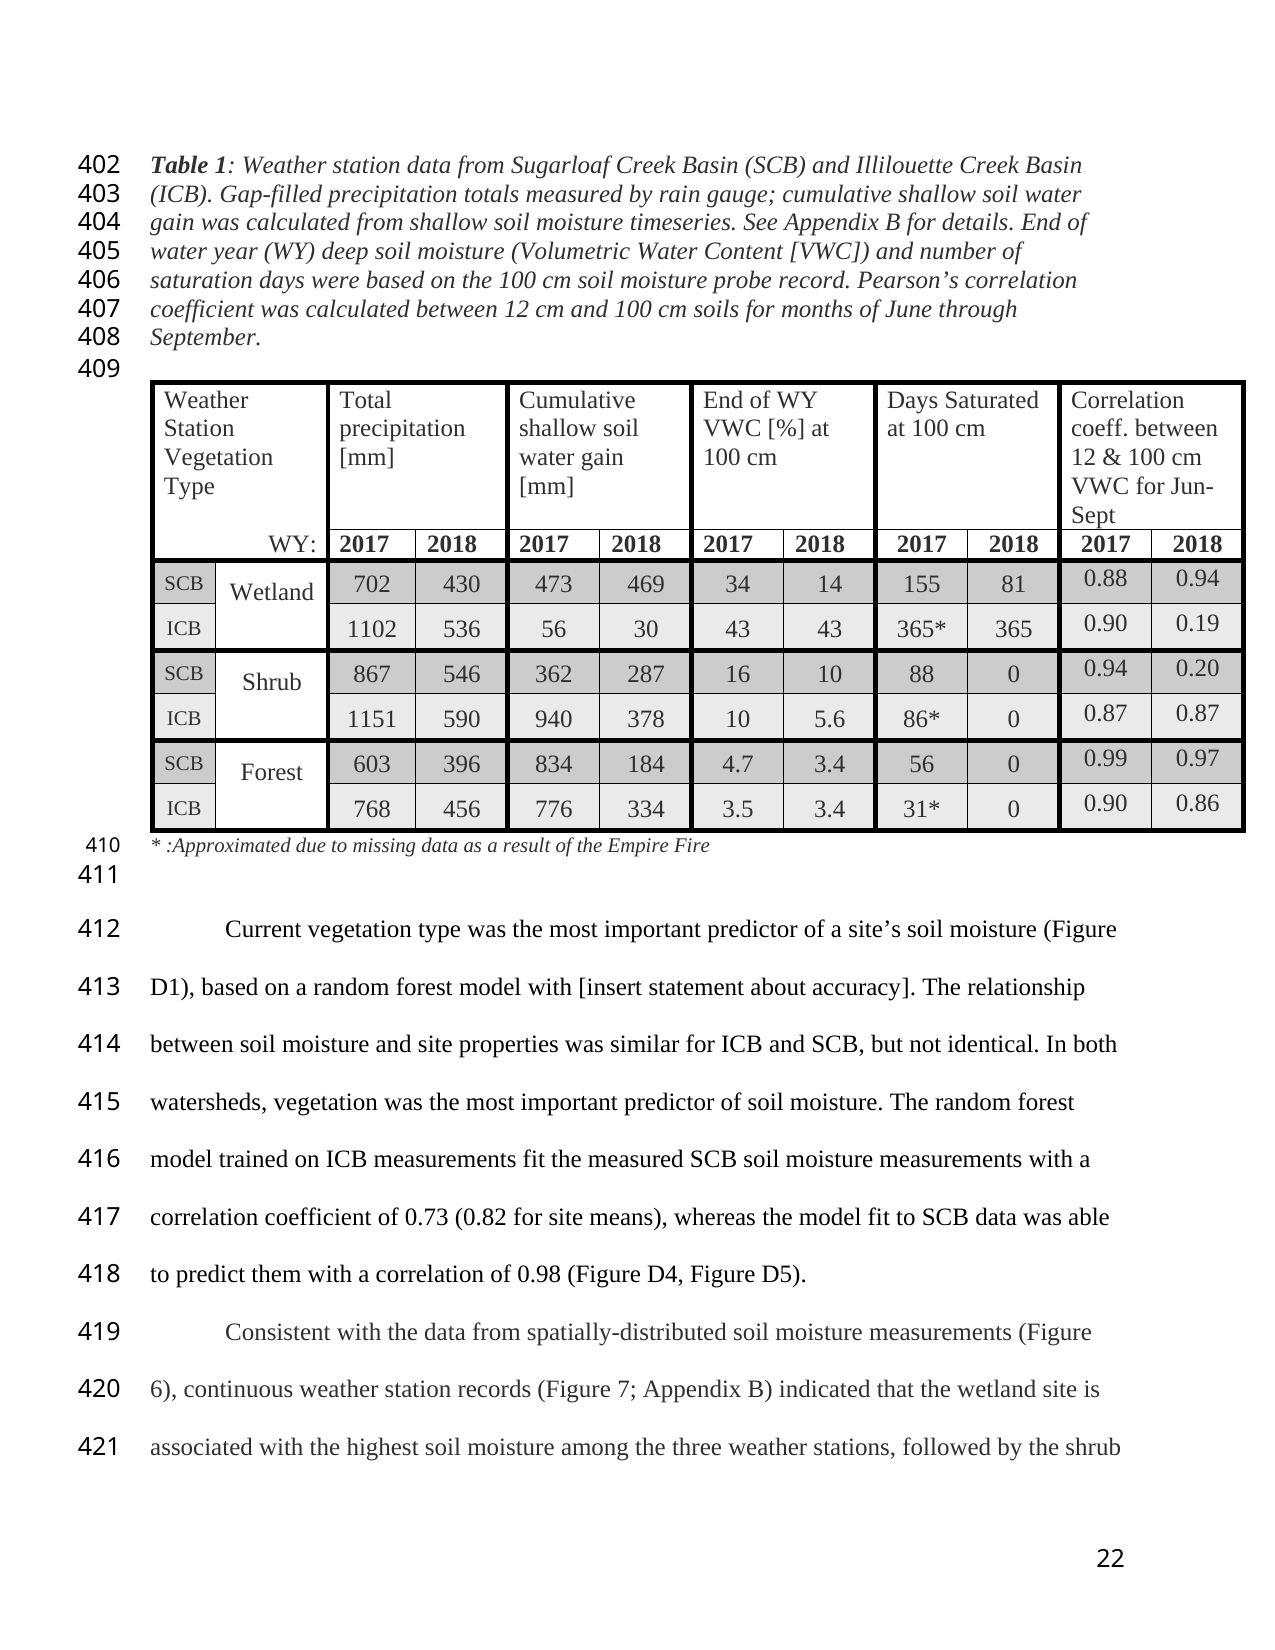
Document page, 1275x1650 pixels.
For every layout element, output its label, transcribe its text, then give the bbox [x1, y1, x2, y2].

table_cell 3.4 [784, 743, 873, 783]
table_cell 0.86 [1152, 784, 1241, 828]
table_cell 2018 [1152, 530, 1241, 558]
table_cell SCB [155, 563, 215, 603]
table_cell 56 [510, 604, 599, 648]
table_cell 56 [878, 743, 967, 783]
table_cell 702 [330, 563, 415, 603]
table_cell 430 [416, 563, 505, 603]
table_cell 0.94 [1062, 653, 1151, 693]
table_cell 0.94 [1152, 563, 1241, 603]
table_header Weather Station Vegetation Type [155, 385, 326, 528]
table_cell 469 [600, 563, 689, 603]
table_cell 30 [600, 604, 689, 648]
table_cell ICB [155, 694, 215, 738]
table_header Correlation coeff. between 12 & 100 cm VWC for Jun-Sept [1062, 385, 1241, 528]
table_cell 184 [600, 743, 689, 783]
table_cell 590 [416, 694, 505, 738]
text * :Approximated due to missing data as a result of the Empire Fire [150, 833, 1125, 857]
text Table 1: Weather station data from Sugarloaf Creek Basin (SCB) and Illilouette Creek Basin (ICB). Gap-filled precipitation totals measured by rain gauge; cumulative shallow soil water gain was calculated from shallow soil moisture timeseries. See Appendix B for details. End of water year (WY) deep soil moisture (Volumetric Water Content [VWC]) and number of saturation days were based on the 100 cm soil moisture probe record. Pearson’s correlation coefficient was calculated between 12 cm and 100 cm soils for months of June through September. [150, 150, 1125, 351]
table_cell 14 [784, 563, 873, 603]
text Current vegetation type was the most important predictor of a site’s soil moisture (Figure D1), based on a random forest model with [insert statement about accuracy]. The relationship between soil moisture and site properties was similar for ICB and SCB, but not identical. In both watersheds, vegetation was the most important predictor of soil moisture. The random forest model trained on ICB measurements fit the measured SCB soil moisture measurements with a correlation coefficient of 0.73 (0.82 for site means), whereas the model fit to SCB data was able to predict them with a correlation of 0.98 (Figure D4, Figure D5). [150, 914, 1125, 1288]
table_cell 1102 [330, 604, 415, 648]
table_cell WY: [155, 529, 326, 558]
table_cell 473 [510, 563, 599, 603]
table_cell SCB [155, 743, 215, 783]
table_cell 334 [600, 784, 689, 828]
table_cell 2018 [784, 530, 873, 558]
table_cell 396 [416, 743, 505, 783]
table_cell 88 [878, 653, 967, 693]
table_cell 603 [330, 743, 415, 783]
table_cell 1151 [330, 694, 415, 738]
table_cell 365 [968, 604, 1057, 648]
table_cell 34 [694, 563, 783, 603]
table_cell 768 [330, 784, 415, 828]
table_cell 155 [878, 563, 967, 603]
table_header Cumulative shallow soil water gain [mm] [510, 385, 689, 528]
table_cell 776 [510, 784, 599, 828]
table_cell 0.90 [1062, 604, 1151, 648]
table_cell 546 [416, 653, 505, 693]
table_cell 43 [694, 604, 783, 648]
table_cell 0.88 [1062, 563, 1151, 603]
table_cell 0.99 [1062, 743, 1151, 783]
table_cell 0.97 [1152, 743, 1241, 783]
table_cell 16 [694, 653, 783, 693]
table_cell 2018 [600, 530, 689, 558]
table_cell Forest [216, 743, 326, 828]
table_cell 2017 [694, 530, 783, 558]
table_cell 834 [510, 743, 599, 783]
table_cell 31* [878, 784, 967, 828]
table_cell 0.19 [1152, 604, 1241, 648]
table_cell 940 [510, 694, 599, 738]
table_cell 0.20 [1152, 653, 1241, 693]
table_cell 43 [784, 604, 873, 648]
table_cell 86* [878, 694, 967, 738]
table_cell 81 [968, 563, 1057, 603]
table_cell 2018 [416, 530, 505, 558]
table_cell Wetland [216, 563, 326, 648]
table_cell 2018 [968, 530, 1057, 558]
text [150, 1317, 1125, 1461]
table_cell 0 [968, 743, 1057, 783]
table_cell 0.87 [1152, 694, 1241, 738]
table_cell 2017 [510, 530, 599, 558]
table_cell Shrub [216, 653, 326, 738]
table_cell 3.4 [784, 784, 873, 828]
table_cell 0.87 [1062, 694, 1151, 738]
table_cell 10 [694, 694, 783, 738]
table_cell 2017 [330, 530, 415, 558]
table_header Days Saturated at 100 cm [878, 385, 1057, 528]
table_cell 287 [600, 653, 689, 693]
table_cell 0 [968, 694, 1057, 738]
table_cell 0 [968, 653, 1057, 693]
table_cell ICB [155, 784, 215, 828]
table_cell 2017 [878, 530, 967, 558]
table_cell 0 [968, 784, 1057, 828]
table_cell 0.90 [1062, 784, 1151, 828]
table_cell SCB [155, 653, 215, 693]
table_cell 378 [600, 694, 689, 738]
table_header End of WY VWC [%] at 100 cm [694, 385, 873, 528]
table_cell 4.7 [694, 743, 783, 783]
table_cell 365* [878, 604, 967, 648]
table_cell 10 [784, 653, 873, 693]
table_header Total precipitation [mm] [330, 385, 505, 528]
table_cell 3.5 [694, 784, 783, 828]
table_cell 5.6 [784, 694, 873, 738]
table_cell 456 [416, 784, 505, 828]
table_cell 362 [510, 653, 599, 693]
table_cell 2017 [1062, 530, 1151, 558]
table_cell ICB [155, 604, 215, 648]
table_cell 536 [416, 604, 505, 648]
table_cell 867 [330, 653, 415, 693]
